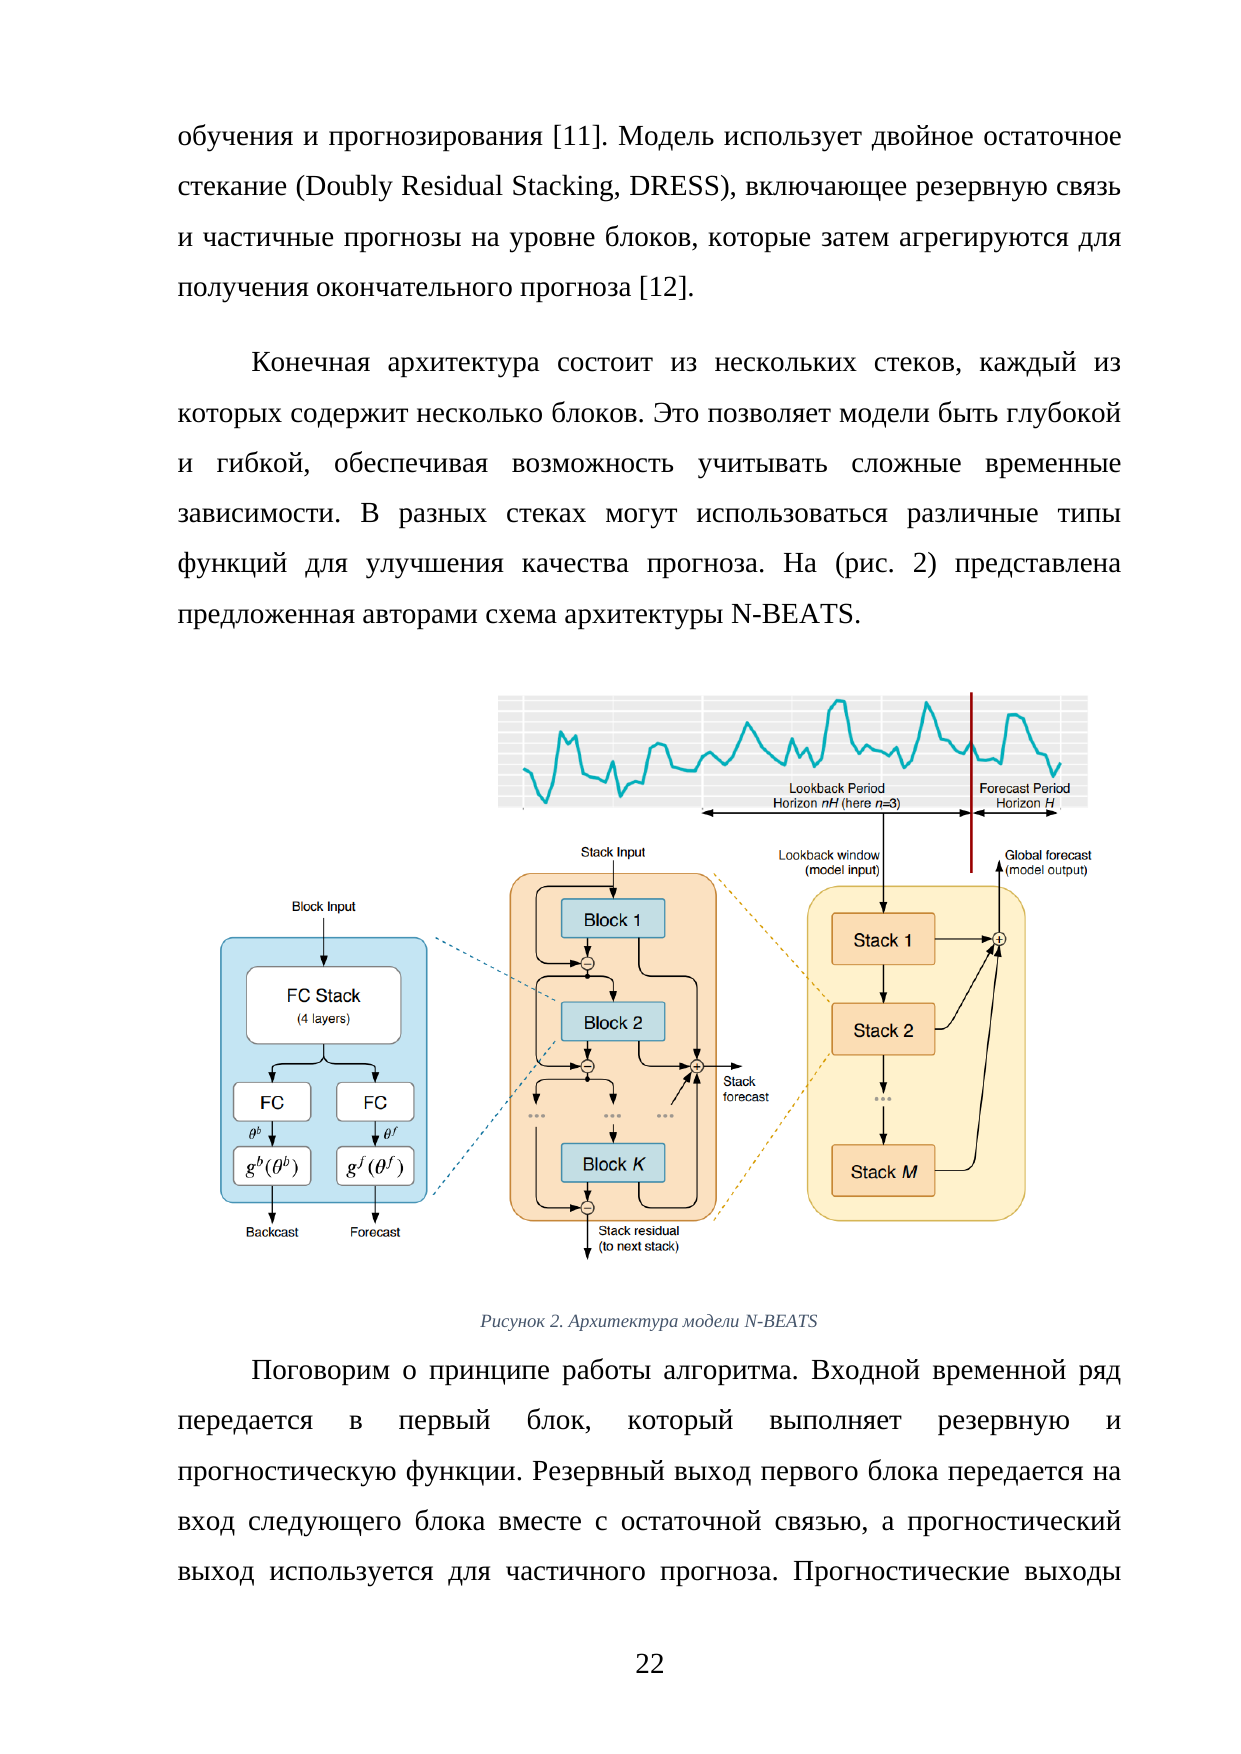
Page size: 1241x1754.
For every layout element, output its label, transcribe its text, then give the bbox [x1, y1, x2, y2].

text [177, 1352, 1122, 1587]
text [177, 118, 1122, 303]
text Рисунок 2. Архитектура модели N-BEATS [177, 1310, 1122, 1331]
picture [177, 671, 1123, 1268]
text Конечная архитектура состоит из нескольких стеков, каждый из которых содержит несколько блоков. Это позволяет модели быть глубокой и гибкой, обеспечивая возможность учитывать сложные временные зависимости. В разных стеках могут использоваться различные типы функций для улучшения качества прогноза. На (рис. 2) представлена предложенная авторами схема архитектуры N-BEATS. [177, 344, 1122, 629]
